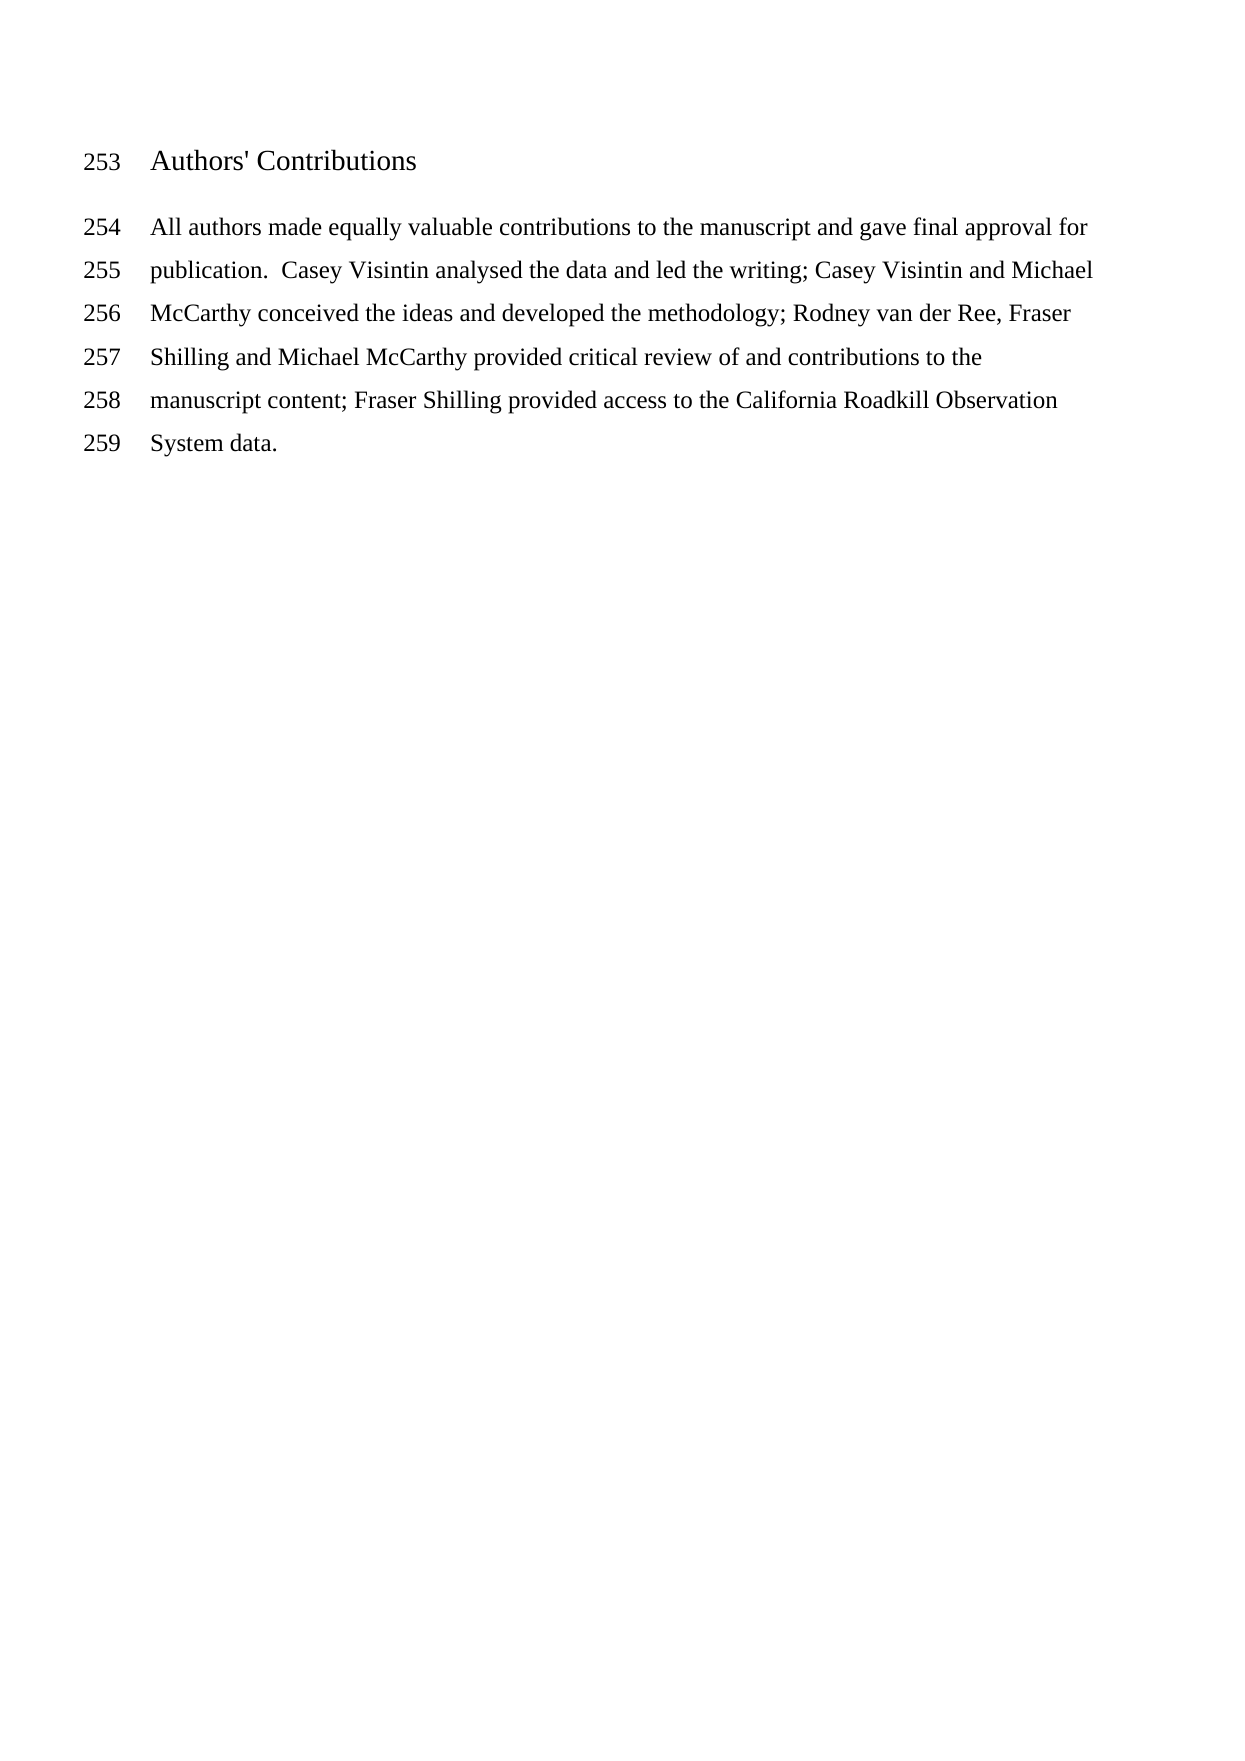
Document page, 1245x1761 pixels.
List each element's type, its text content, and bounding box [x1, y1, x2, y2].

subtitle Authors' Contributions [150, 143, 1095, 177]
text All authors made equally valuable contributions to the manuscript and gave final approval for publication. Casey Visintin analysed the data and led the writing; Casey Visintin and Michael McCarthy conceived the ideas and developed the methodology; Rodney van der Ree, Fraser Shilling and Michael McCarthy provided critical review of and contributions to the manuscript content; Fraser Shilling provided access to the California Roadkill Observation System data. [150, 212, 1095, 457]
